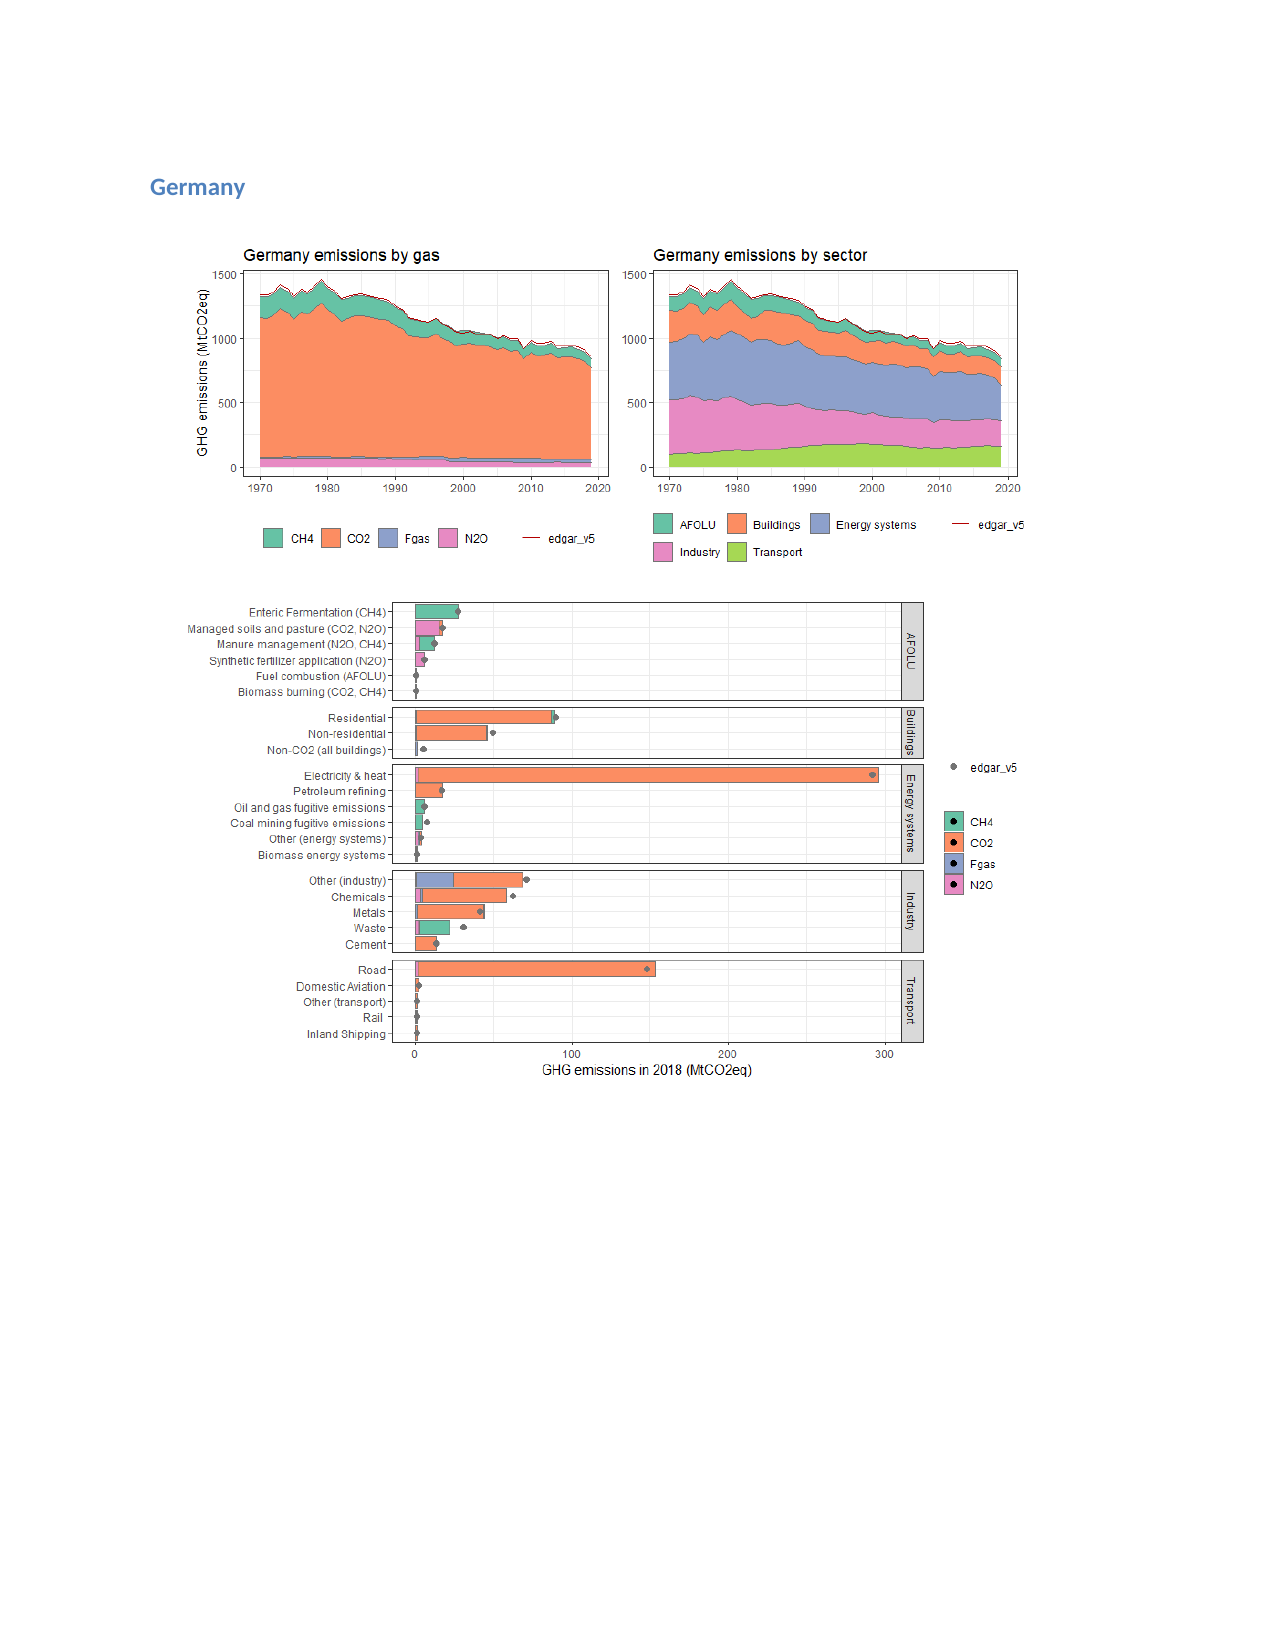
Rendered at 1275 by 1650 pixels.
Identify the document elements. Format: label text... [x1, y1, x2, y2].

picture [168, 220, 1044, 1096]
subtitle Germany [150, 171, 1125, 201]
